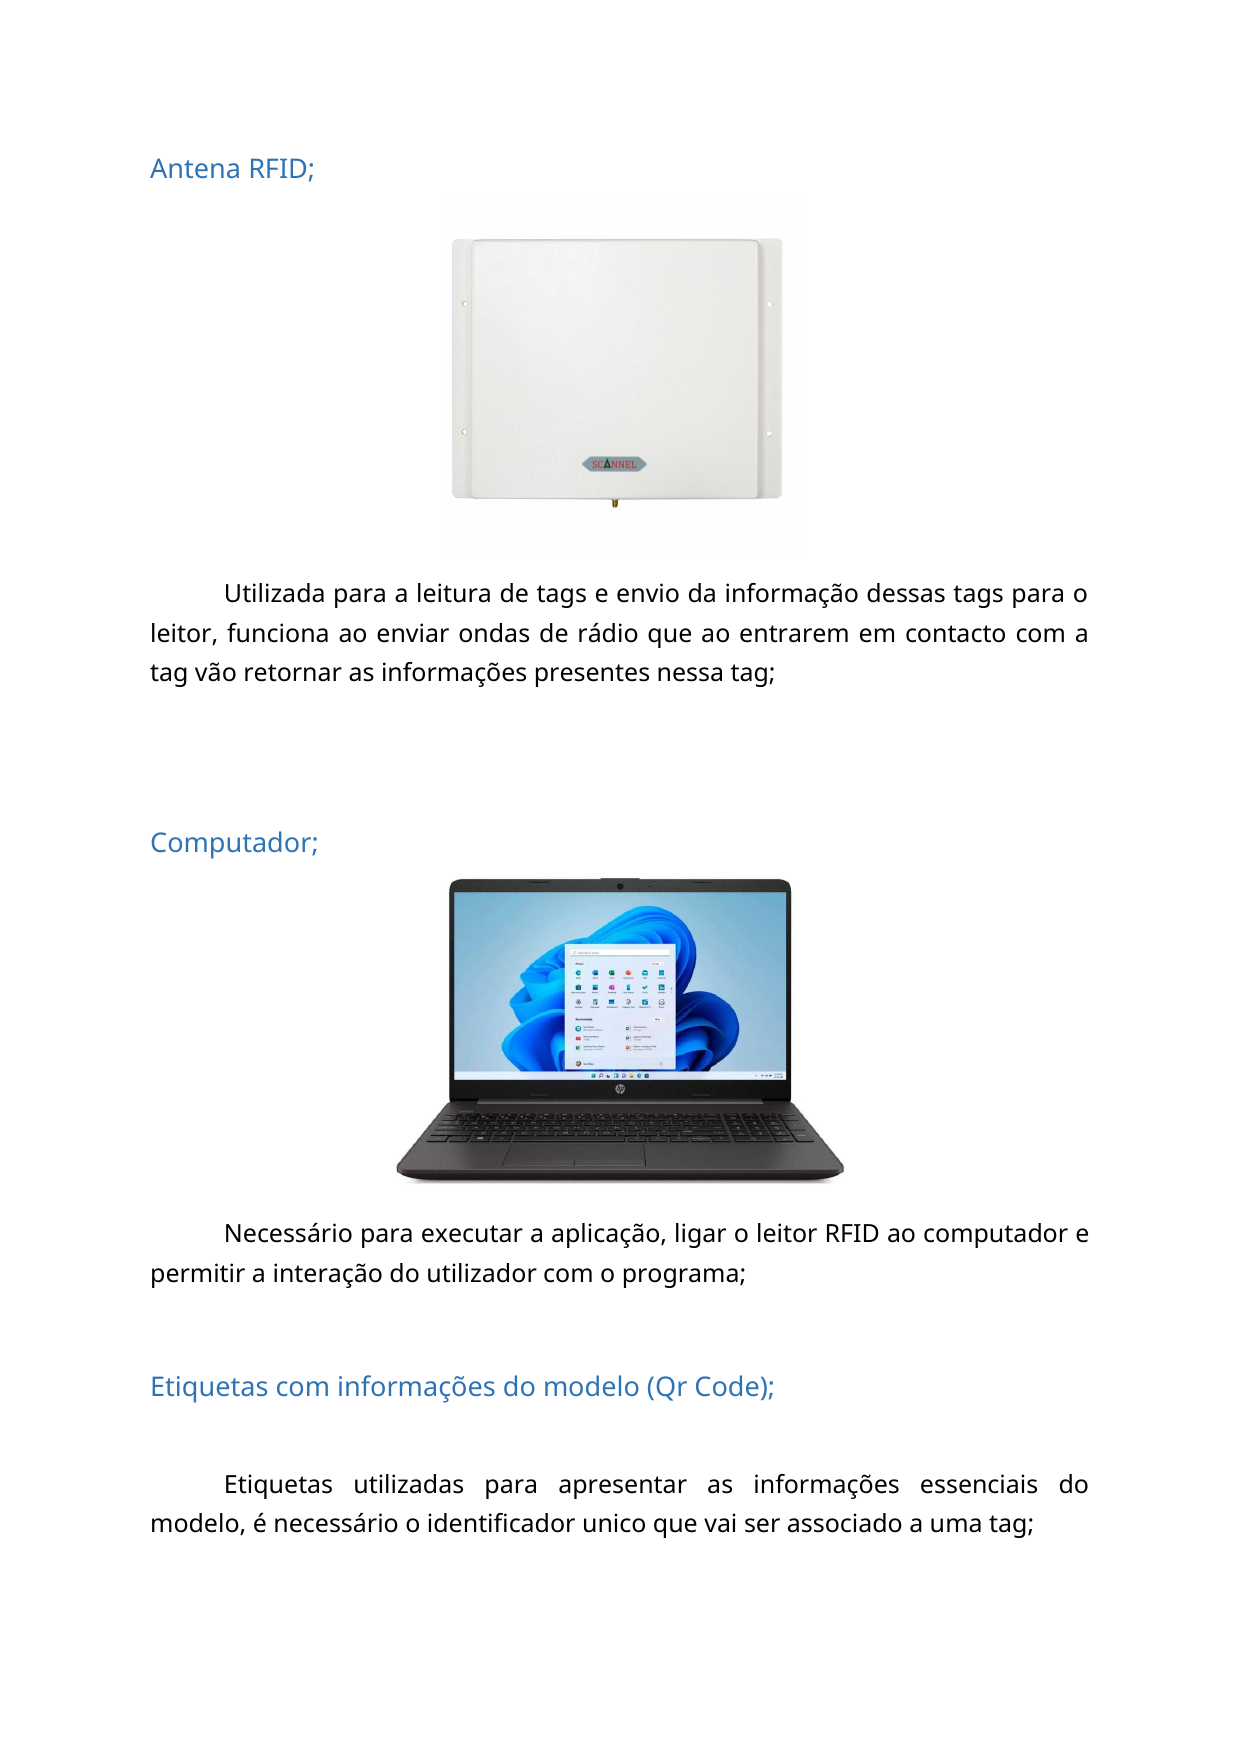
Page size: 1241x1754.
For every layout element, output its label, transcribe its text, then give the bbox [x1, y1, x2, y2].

text Utilizada para a leitura de tags e envio da informação dessas tags para o leitor, funciona ao enviar ondas de rádio que ao entrarem em contacto com a tag vão retornar as informações presentes nessa tag; [150, 576, 1090, 689]
text Etiquetas utilizadas para apresentar as informações essenciais do modelo, é necessário o identificador unico que vai ser associado a uma tag; [150, 1467, 1090, 1540]
subtitle Computador; [150, 823, 1090, 860]
subtitle Etiquetas com informações do modelo (Qr Code); [150, 1368, 1090, 1404]
text Necessário para executar a aplicação, ligar o leitor RFID ao computador e permitir a interação do utilizador com o programa; [150, 1216, 1090, 1289]
subtitle Antena RFID; [150, 150, 1090, 187]
